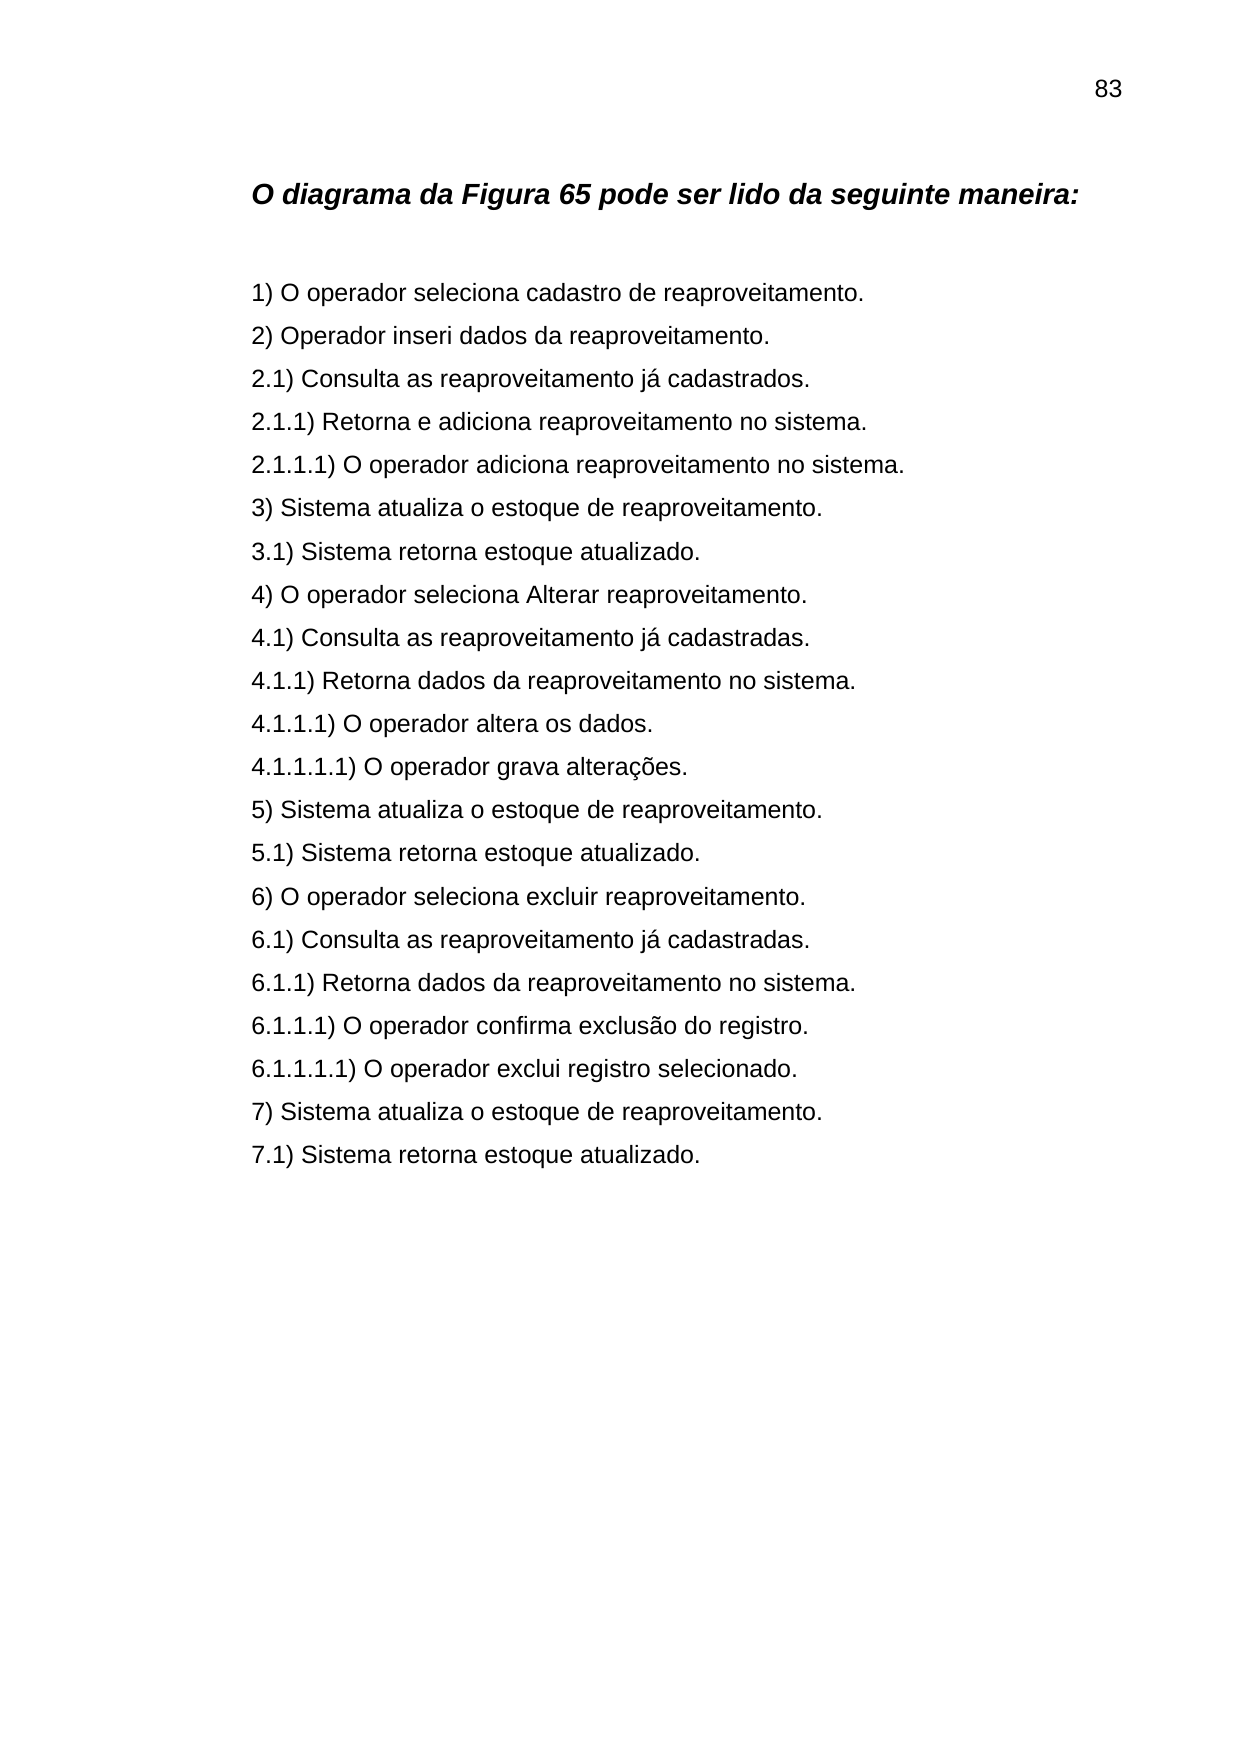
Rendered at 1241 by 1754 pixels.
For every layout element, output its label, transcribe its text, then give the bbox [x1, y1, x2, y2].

text 6) O operador seleciona excluir reaproveitamento. [177, 882, 1122, 910]
text 2.1.1.1) O operador adiciona reaproveitamento no sistema. [177, 450, 1122, 479]
text 5.1) Sistema retorna estoque atualizado. [177, 838, 1122, 867]
text 4.1) Consulta as reaproveitamento já cadastradas. [177, 623, 1122, 652]
text 7) Sistema atualiza o estoque de reaproveitamento. [177, 1097, 1122, 1126]
text 6.1.1.1) O operador confirma exclusão do registro. [177, 1011, 1122, 1040]
text 2.1) Consulta as reaproveitamento já cadastrados. [177, 364, 1122, 393]
text O diagrama da Figura 65 pode ser lido da seguinte maneira: [177, 177, 1122, 211]
text 6.1.1) Retorna dados da reaproveitamento no sistema. [177, 968, 1122, 997]
text 4.1.1.1.1) O operador grava alterações. [177, 752, 1122, 781]
text 3) Sistema atualiza o estoque de reaproveitamento. [177, 493, 1122, 522]
text 5) Sistema atualiza o estoque de reaproveitamento. [177, 795, 1122, 824]
text 4) O operador seleciona Alterar reaproveitamento. [177, 580, 1122, 608]
text 3.1) Sistema retorna estoque atualizado. [177, 537, 1122, 565]
text 4.1.1.1) O operador altera os dados. [177, 709, 1122, 738]
text 1) O operador seleciona cadastro de reaproveitamento. [177, 278, 1122, 307]
text 2.1.1) Retorna e adiciona reaproveitamento no sistema. [177, 407, 1122, 436]
text 6.1) Consulta as reaproveitamento já cadastradas. [177, 925, 1122, 953]
text 7.1) Sistema retorna estoque atualizado. [177, 1140, 1122, 1169]
text 2) Operador inseri dados da reaproveitamento. [177, 321, 1122, 350]
text 6.1.1.1.1) O operador exclui registro selecionado. [177, 1054, 1122, 1083]
text 4.1.1) Retorna dados da reaproveitamento no sistema. [177, 666, 1122, 695]
